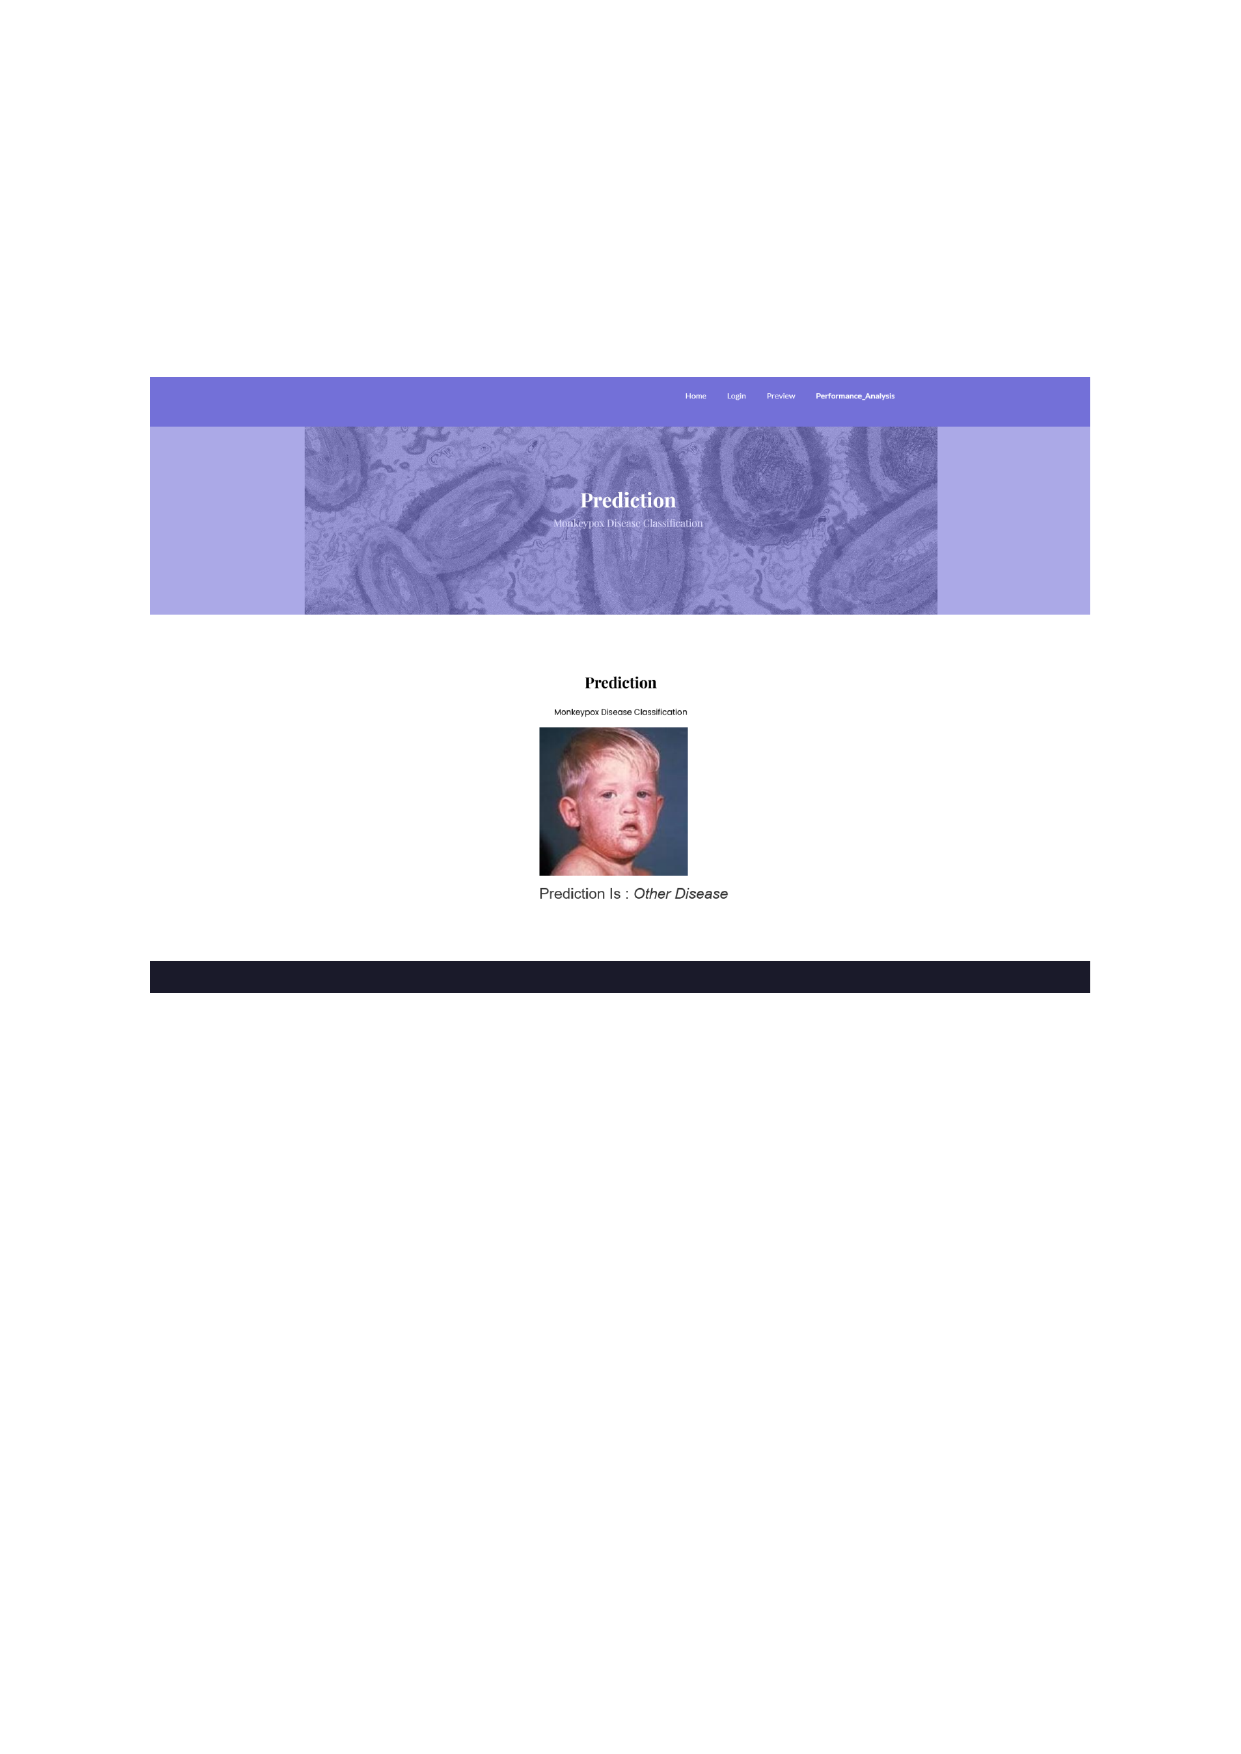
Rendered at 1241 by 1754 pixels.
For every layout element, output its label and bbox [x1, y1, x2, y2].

picture [150, 377, 1091, 993]
